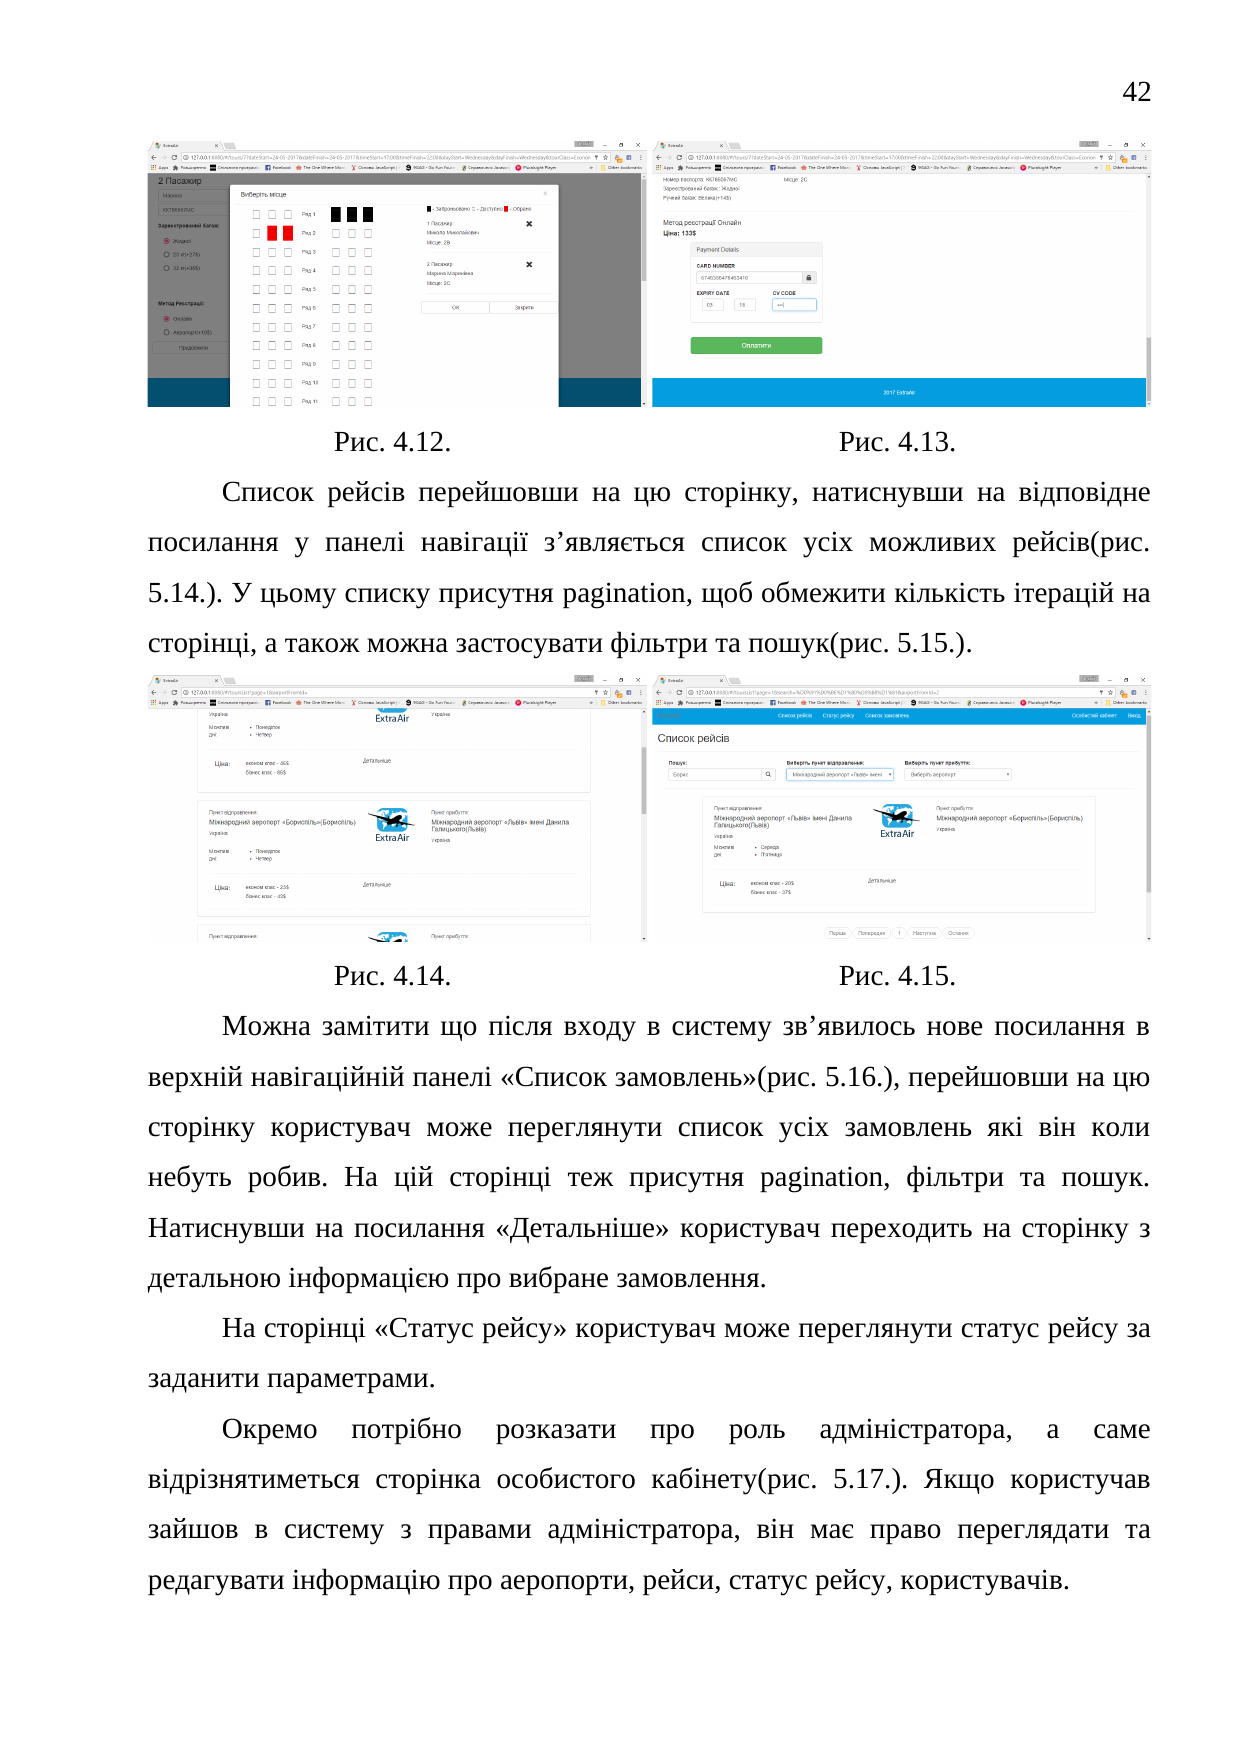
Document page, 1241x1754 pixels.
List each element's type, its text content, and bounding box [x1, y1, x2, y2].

picture [652, 675, 1152, 942]
text Рис. 4.14. [138, 958, 647, 992]
text Список рейсів перейшовши на цю сторінку, натиснувши на відповідне посилання у панелі навігації з’являється список усіх можливих рейсів(рис. 5.14.). У цьому списку присутня pagination, щоб обмежити кількість ітерацій на сторінці, а також можна застосувати фільтри та пошук(рис. 5.15.). [148, 474, 1152, 658]
text Рис. 4.15. [649, 958, 1152, 992]
text Окремо потрібно розказати про роль адміністратора, а саме відрізнятиметься сторінка особистого кабінету(рис. 5.17.). Якщо користучав зайшов в систему з правами адміністратора, він має право переглядати та редагувати інформацію про аеропорти, рейси, статус рейсу, користувачів. [148, 1411, 1152, 1595]
text Рис. 4.12. [138, 424, 647, 457]
text Можна замітити що після входу в систему зв’явилось нове посилання в верхній навігаційній панелі «Список замовлень»(рис. 5.16.), перейшовши на цю сторінку користувач може переглянути список усіх замовлень які він коли небуть робив. На цій сторінці теж присутня pagination, фільтри та пошук. Натиснувши на посилання «Детальніше» користувач переходить на сторінку з детальною інформацією про вибране замовлення. [148, 1008, 1152, 1293]
picture [147, 141, 647, 407]
text Рис. 4.13. [649, 424, 1152, 457]
text На сторінці «Статус рейсу» користувач може переглянути статус рейсу за заданити параметрами. [148, 1310, 1152, 1394]
picture [652, 141, 1152, 407]
picture [147, 675, 647, 942]
